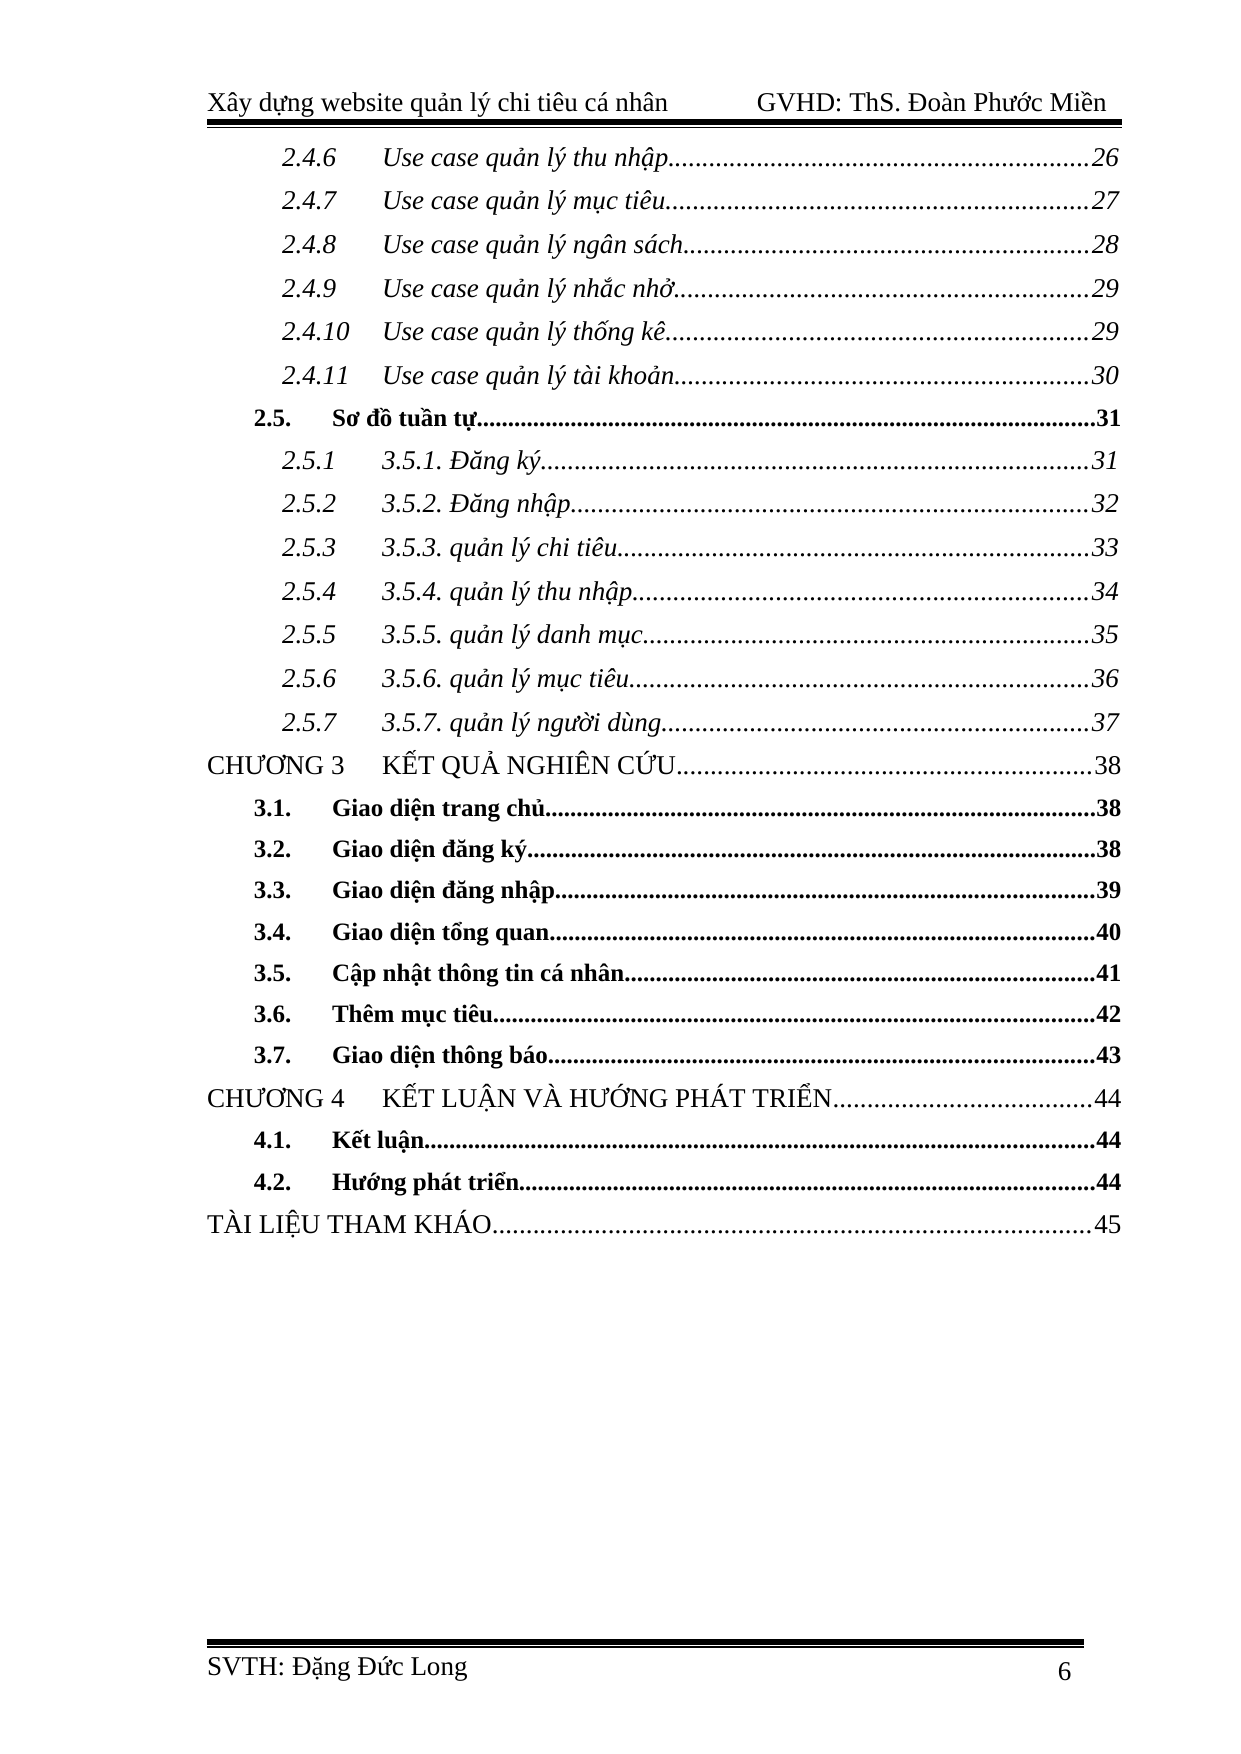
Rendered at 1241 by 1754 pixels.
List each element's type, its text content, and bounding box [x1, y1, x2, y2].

text 4.2. Hướng phát triển 44 [253, 1167, 1122, 1196]
text 3.7. Giao diện thông báo 43 [253, 1041, 1122, 1069]
text CHƯƠNG 4 KẾT LUẬN VÀ HƯỚNG PHÁT TRIỂN 44 [207, 1082, 1122, 1113]
text 3.3. Giao diện đăng nhập 39 [253, 876, 1122, 904]
text 2.4.8 Use case quản lý ngân sách 28 [282, 228, 1122, 259]
text CHƯƠNG 3 KẾT QUẢ NGHIÊN CỨU 38 [207, 749, 1122, 781]
text 2.5.2 3.5.2. Đăng nhập 32 [282, 488, 1122, 519]
text 3.4. Giao diện tổng quan 40 [253, 917, 1122, 946]
text 4.1. Kết luận 44 [253, 1126, 1122, 1154]
text 2.4.11 Use case quản lý tài khoản 30 [282, 359, 1122, 390]
text 2.5. Sơ đồ tuần tự 31 [253, 403, 1122, 431]
text 2.5.4 3.5.4. quản lý thu nhập 34 [282, 575, 1122, 606]
text 2.5.3 3.5.3. quản lý chi tiêu 33 [282, 531, 1122, 562]
text 2.5.7 3.5.7. quản lý người dùng 37 [282, 706, 1122, 737]
text 3.5. Cập nhật thông tin cá nhân 41 [253, 958, 1122, 987]
text 2.5.6 3.5.6. quản lý mục tiêu 36 [282, 662, 1122, 693]
text TÀI LIỆU THAM KHÁO 45 [207, 1208, 1122, 1239]
text 2.4.7 Use case quản lý mục tiêu 27 [282, 184, 1122, 216]
text 3.6. Thêm mục tiêu 42 [253, 999, 1122, 1028]
text 2.4.6 Use case quản lý thu nhập 26 [282, 141, 1122, 172]
text 2.4.9 Use case quản lý nhắc nhở 29 [282, 272, 1122, 303]
text 2.5.1 3.5.1. Đăng ký 31 [282, 444, 1122, 475]
text 2.5.5 3.5.5. quản lý danh mục 35 [282, 618, 1122, 650]
text 3.1. Giao diện trang chủ 38 [253, 793, 1122, 822]
text 2.4.10 Use case quản lý thống kê 29 [282, 315, 1122, 347]
text 3.2. Giao diện đăng ký 38 [253, 834, 1122, 863]
